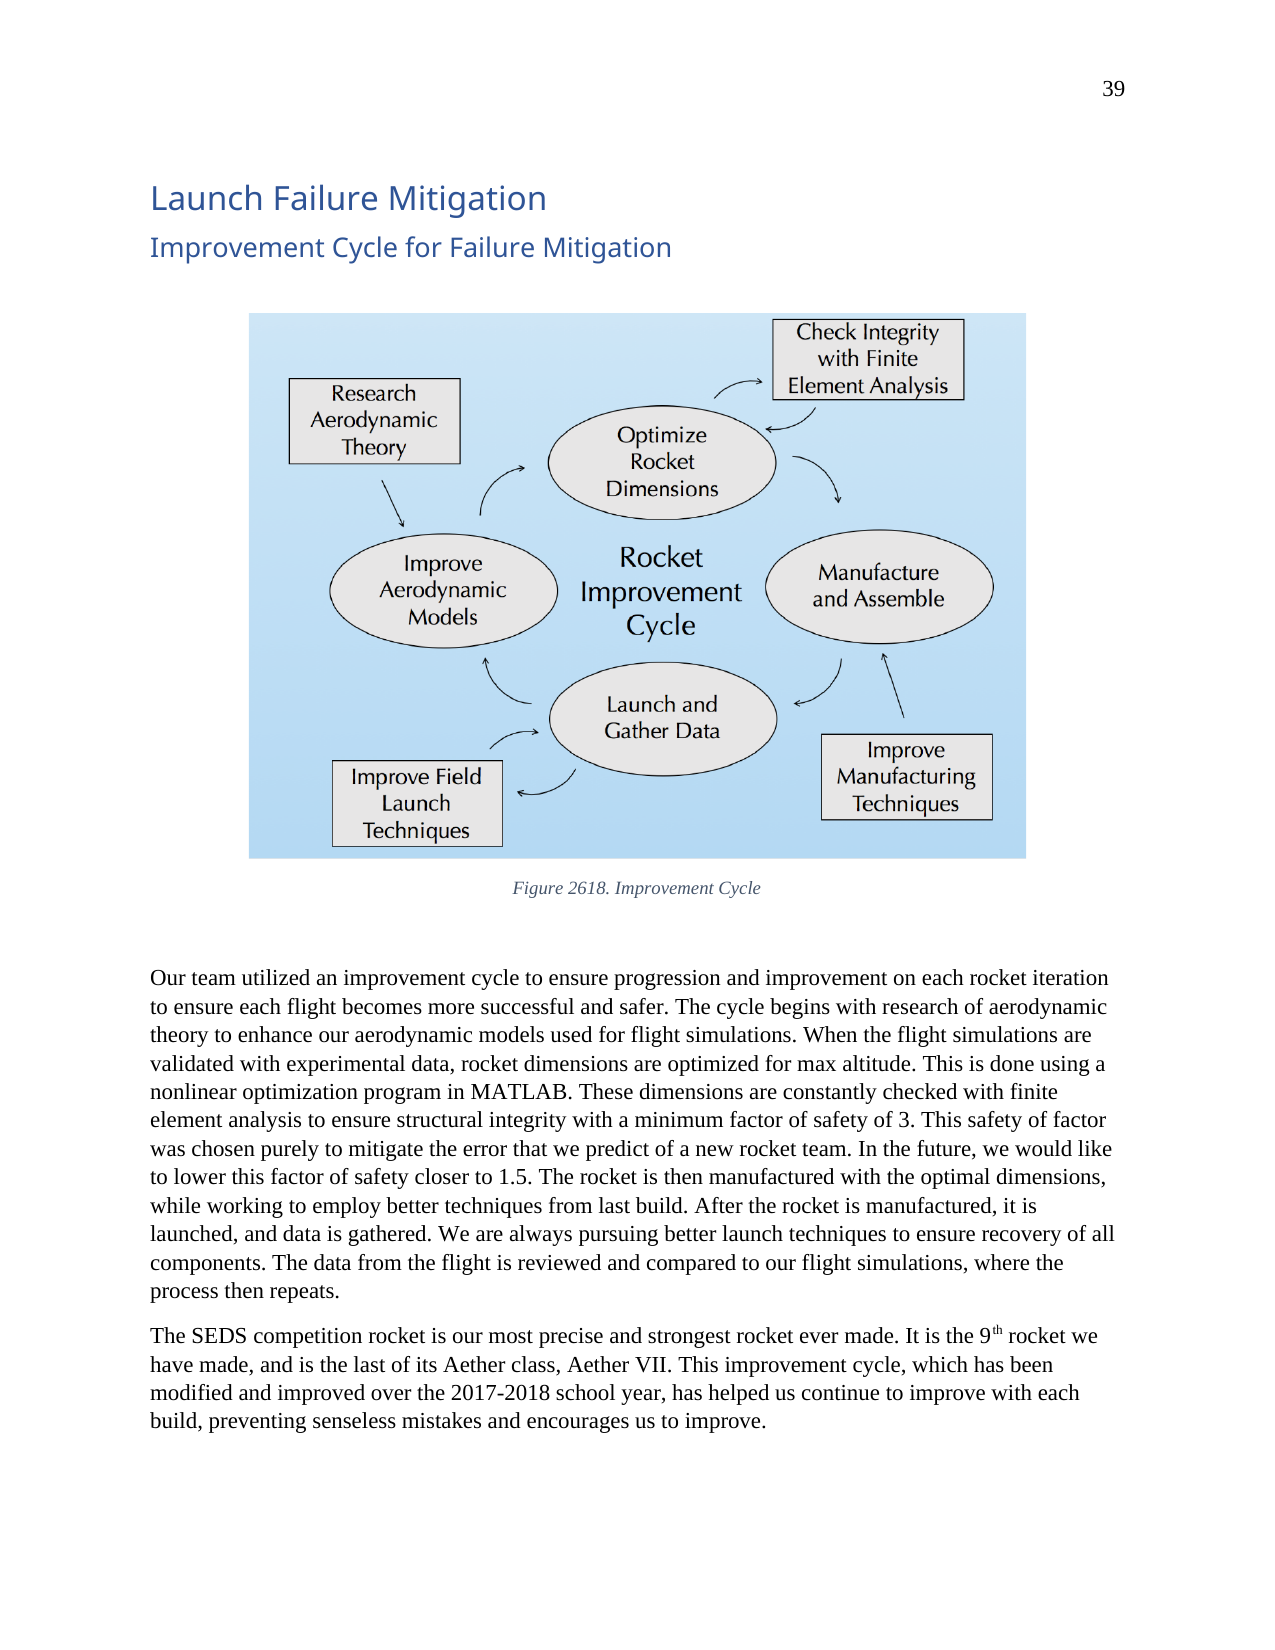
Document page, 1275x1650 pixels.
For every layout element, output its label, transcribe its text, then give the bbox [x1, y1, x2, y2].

text The SEDS competition rocket is our most precise and strongest rocket ever made. It is the 9th rocket we have made, and is the last of its Aether class, Aether VII. This improvement cycle, which has been modified and improved over the 2017-2018 school year, has helped us continue to improve with each build, preventing senseless mistakes and encourages us to improve. [150, 1322, 1125, 1434]
subtitle Improvement Cycle for Failure Mitigation [150, 228, 1125, 265]
picture [248, 313, 1027, 859]
text Figure 2618. Improvement Cycle [150, 877, 1125, 898]
text Our team utilized an improvement cycle to ensure progression and improvement on each rocket iteration to ensure each flight becomes more successful and safer. The cycle begins with research of aerodynamic theory to enhance our aerodynamic models used for flight simulations. When the flight simulations are validated with experimental data, rocket dimensions are optimized for max altitude. This is done using a nonlinear optimization program in MATLAB. These dimensions are constantly checked with finite element analysis to ensure structural integrity with a minimum factor of safety of 3. This safety of factor was chosen purely to mitigate the error that we predict of a new rocket team. In the future, we would like to lower this factor of safety closer to 1.5. The rocket is then manufactured with the optimal dimensions, while working to employ better techniques from last build. After the rocket is manufactured, it is launched, and data is gathered. We are always pursuing better launch techniques to ensure recovery of all components. The data from the flight is reviewed and compared to our flight simulations, where the process then repeats. [150, 964, 1125, 1303]
subtitle Launch Failure Mitigation [150, 175, 1125, 220]
